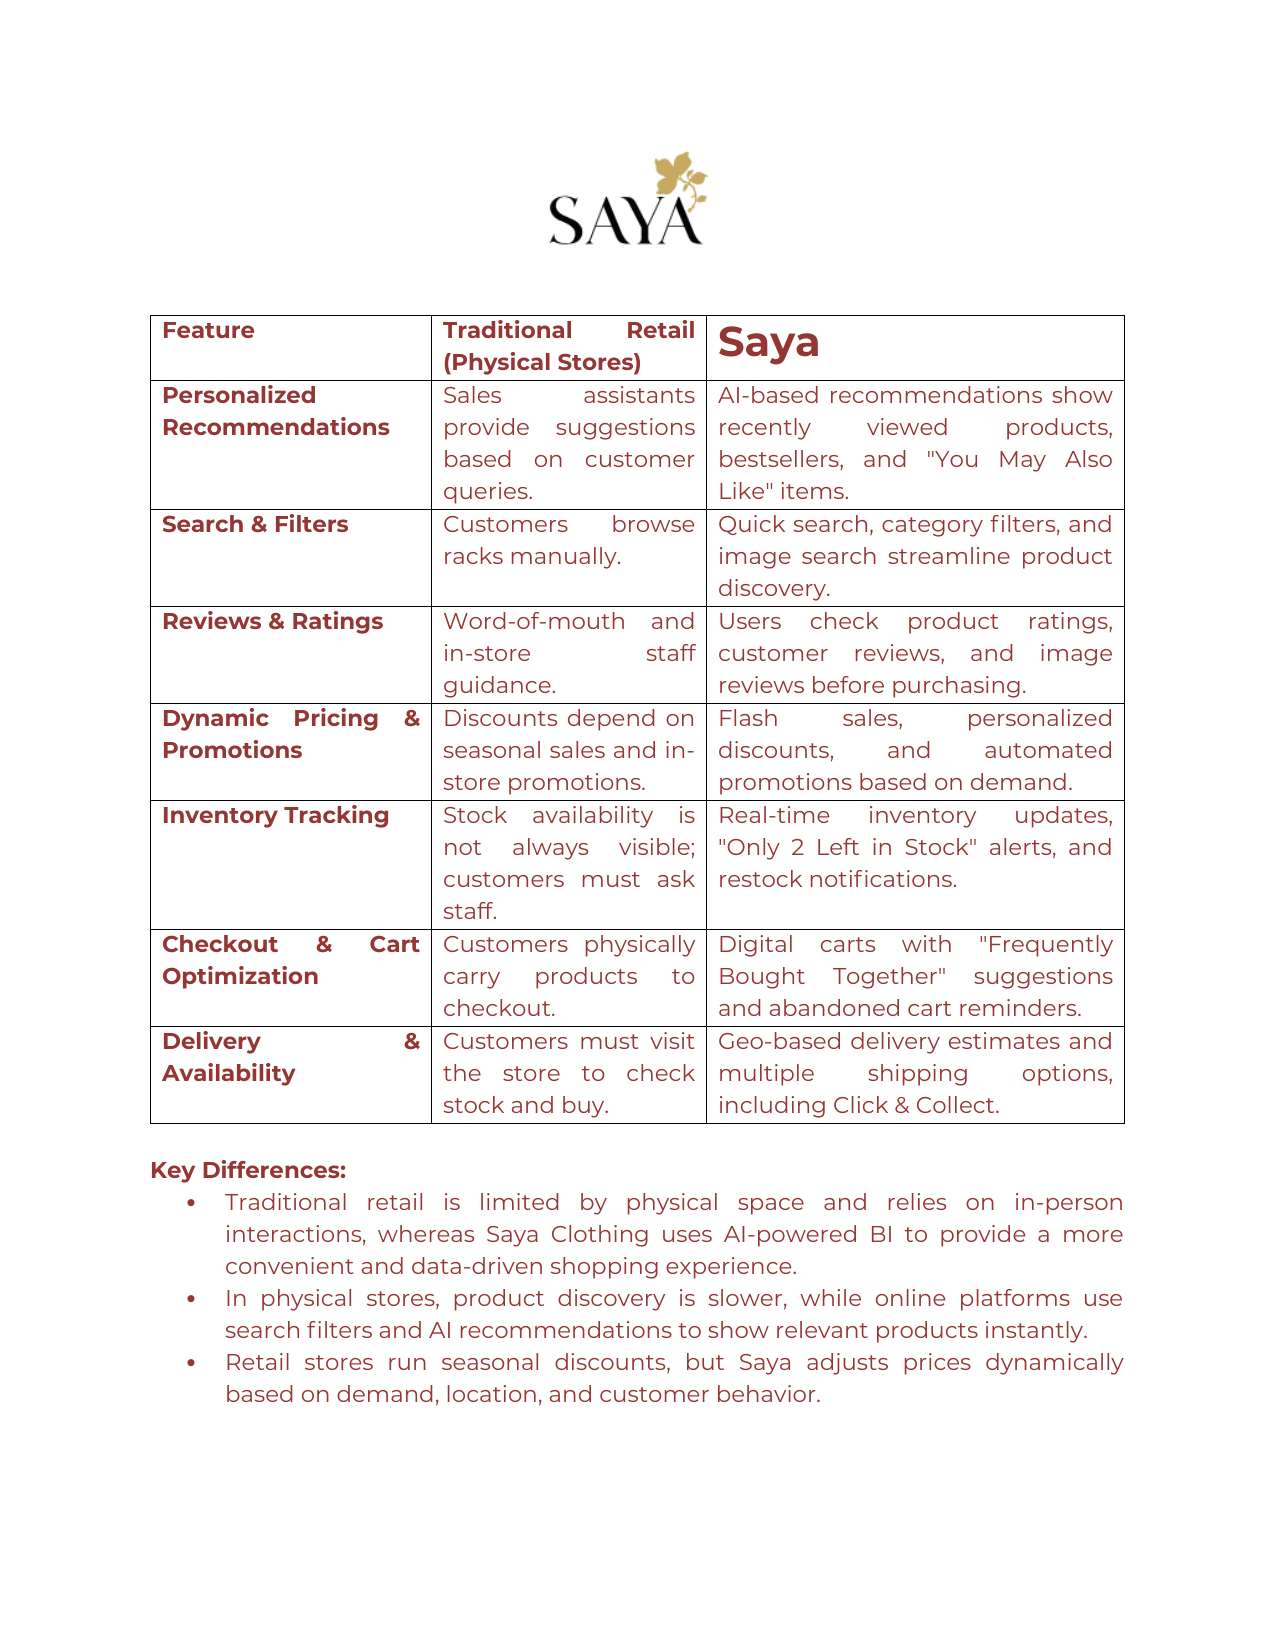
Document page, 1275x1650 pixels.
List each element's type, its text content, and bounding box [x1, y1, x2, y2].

list Retail stores run seasonal discounts, but Saya adjusts prices dynamically based on demand, location, and customer behavior. [187, 1349, 1125, 1409]
table_header Traditional Retail (Physical Stores) [432, 316, 706, 380]
table_cell Word-of-mouth and in-store staff guidance. [432, 607, 706, 703]
picture [150, 150, 1124, 267]
table_cell Inventory Tracking [151, 801, 431, 929]
table_cell Customers physically carry products to checkout. [432, 930, 706, 1026]
table_header Feature [151, 316, 431, 380]
table_cell Quick search, category filters, and image search streamline product discovery. [707, 510, 1124, 606]
table_header Saya [707, 316, 1124, 380]
table_cell Real-time inventory updates, "Only 2 Left in Stock" alerts, and restock notifications. [707, 801, 1124, 929]
table_cell Personalized Recommendations [151, 381, 431, 509]
table_cell Sales assistants provide suggestions based on customer queries. [432, 381, 706, 509]
table_cell Search & Filters [151, 510, 431, 606]
table_cell AI-based recommendations show recently viewed products, bestsellers, and "You May Also Like" items. [707, 381, 1124, 509]
table_cell Reviews & Ratings [151, 607, 431, 703]
list In physical stores, product discovery is slower, while online platforms use search filters and AI recommendations to show relevant products instantly. [187, 1284, 1125, 1344]
table_cell Checkout & Cart Optimization [151, 930, 431, 1026]
table_cell Flash sales, personalized discounts, and automated promotions based on demand. [707, 704, 1124, 800]
table_cell Dynamic Pricing & Promotions [151, 704, 431, 800]
list Traditional retail is limited by physical space and relies on in-person interactions, whereas Saya Clothing uses AI-powered BI to provide a more convenient and data-driven shopping experience. [187, 1188, 1125, 1280]
table_cell Delivery & Availability [151, 1027, 431, 1123]
text Key Differences: [150, 1156, 1125, 1184]
table_cell Customers must visit the store to check stock and buy. [432, 1027, 706, 1123]
table_cell Customers browse racks manually. [432, 510, 706, 606]
table_cell Discounts depend on seasonal sales and in-store promotions. [432, 704, 706, 800]
table_cell Stock availability is not always visible; customers must ask staff. [432, 801, 706, 929]
table_cell Geo-based delivery estimates and multiple shipping options, including Click & Collect. [707, 1027, 1124, 1123]
table_cell Digital carts with "Frequently Bought Together" suggestions and abandoned cart reminders. [707, 930, 1124, 1026]
table_cell Users check product ratings, customer reviews, and image reviews before purchasing. [707, 607, 1124, 703]
